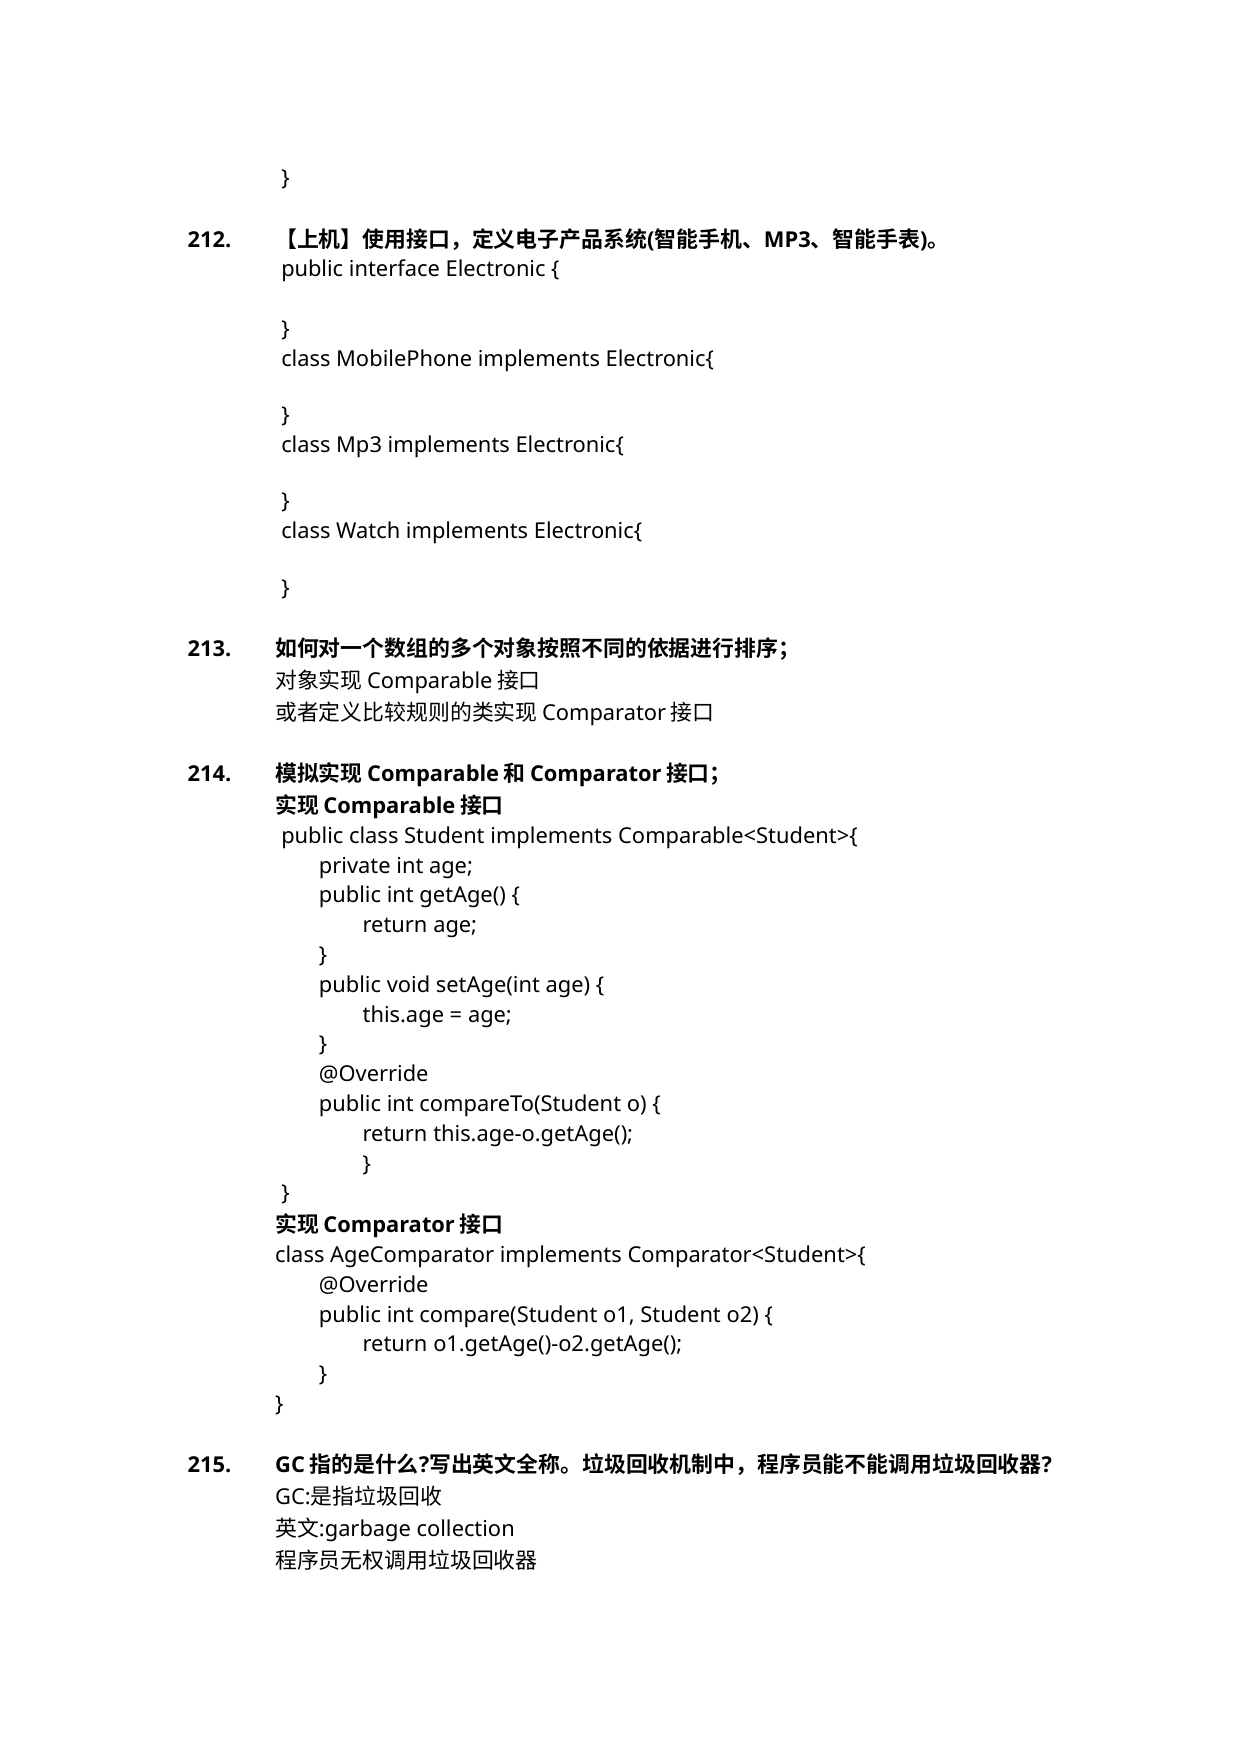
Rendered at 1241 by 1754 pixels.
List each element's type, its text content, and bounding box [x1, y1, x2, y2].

text 实现Comparator接口 [275, 1207, 1053, 1239]
text return this.age-o.getAge(); [237, 1118, 1053, 1148]
text public int compareTo(Student o) { [237, 1088, 1053, 1118]
text public interface Electronic { [237, 253, 1053, 283]
text } [237, 1148, 1053, 1177]
text 英文:garbage collection [275, 1511, 1053, 1543]
text } [237, 162, 1053, 192]
text public int getAge() { [237, 879, 1053, 909]
text } [237, 485, 1053, 515]
text public int compare(Student o1, Student o2) { [237, 1298, 1053, 1328]
text private int age; [237, 850, 1053, 879]
text } [237, 1358, 1053, 1388]
list 如何对一个数组的多个对象按照不同的依据进行排序； [187, 631, 1053, 663]
text return age; [237, 909, 1053, 939]
text class MobilePhone implements Electronic{ [237, 343, 1053, 372]
text 程序员无权调用垃圾回收器 [275, 1543, 1053, 1574]
text this.age = age; [237, 999, 1053, 1028]
text class Mp3 implements Electronic{ [237, 429, 1053, 459]
text } [231, 1388, 1053, 1418]
text public class Student implements Comparable<Student>{ [237, 820, 1053, 850]
text 或者定义比较规则的类实现Comparator接口 [275, 695, 1053, 727]
list GC指的是什么?写出英文全称。垃圾回收机制中，程序员能不能调用垃圾回收器? [187, 1447, 1053, 1479]
text } [237, 399, 1053, 429]
list 模拟实现Comparable和Comparator接口； [187, 756, 1053, 788]
text return o1.getAge()-o2.getAge(); [237, 1328, 1053, 1358]
text 实现Comparable接口 [275, 788, 1053, 820]
text @Override [237, 1058, 1053, 1088]
list 【上机】使用接口，定义电子产品系统(智能手机、MP3、智能手表)。 [187, 222, 1053, 253]
text 对象实现Comparable接口 [275, 663, 1053, 695]
text GC:是指垃圾回收 [275, 1479, 1053, 1511]
text } [237, 572, 1053, 601]
text } [237, 1177, 1053, 1207]
text class AgeComparator implements Comparator<Student>{ [237, 1239, 1053, 1269]
text class Watch implements Electronic{ [237, 515, 1053, 545]
text @Override [237, 1269, 1053, 1298]
text } [237, 313, 1053, 343]
text public void setAge(int age) { [237, 969, 1053, 999]
text } [237, 1028, 1053, 1058]
text } [237, 939, 1053, 969]
